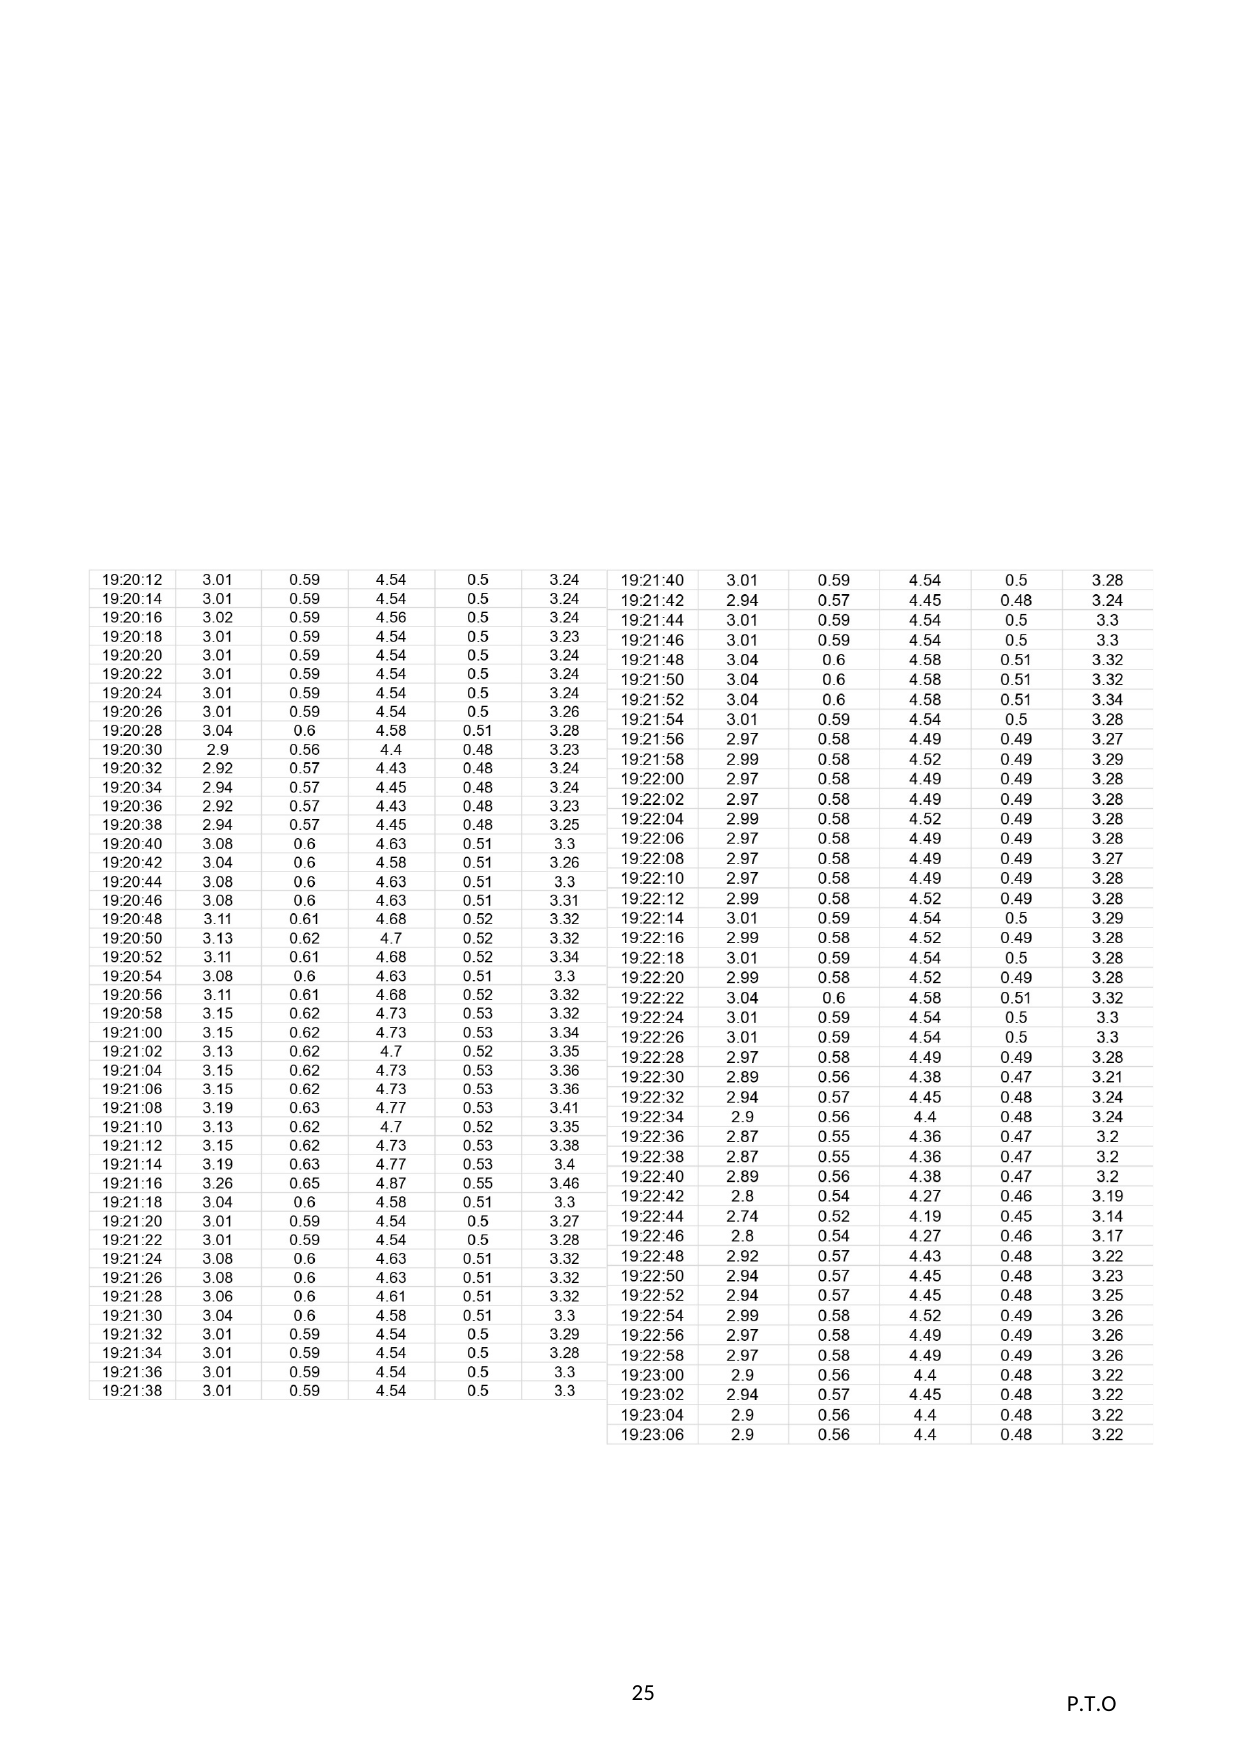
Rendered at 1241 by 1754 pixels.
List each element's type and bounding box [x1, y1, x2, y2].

picture [88, 568, 1153, 1443]
